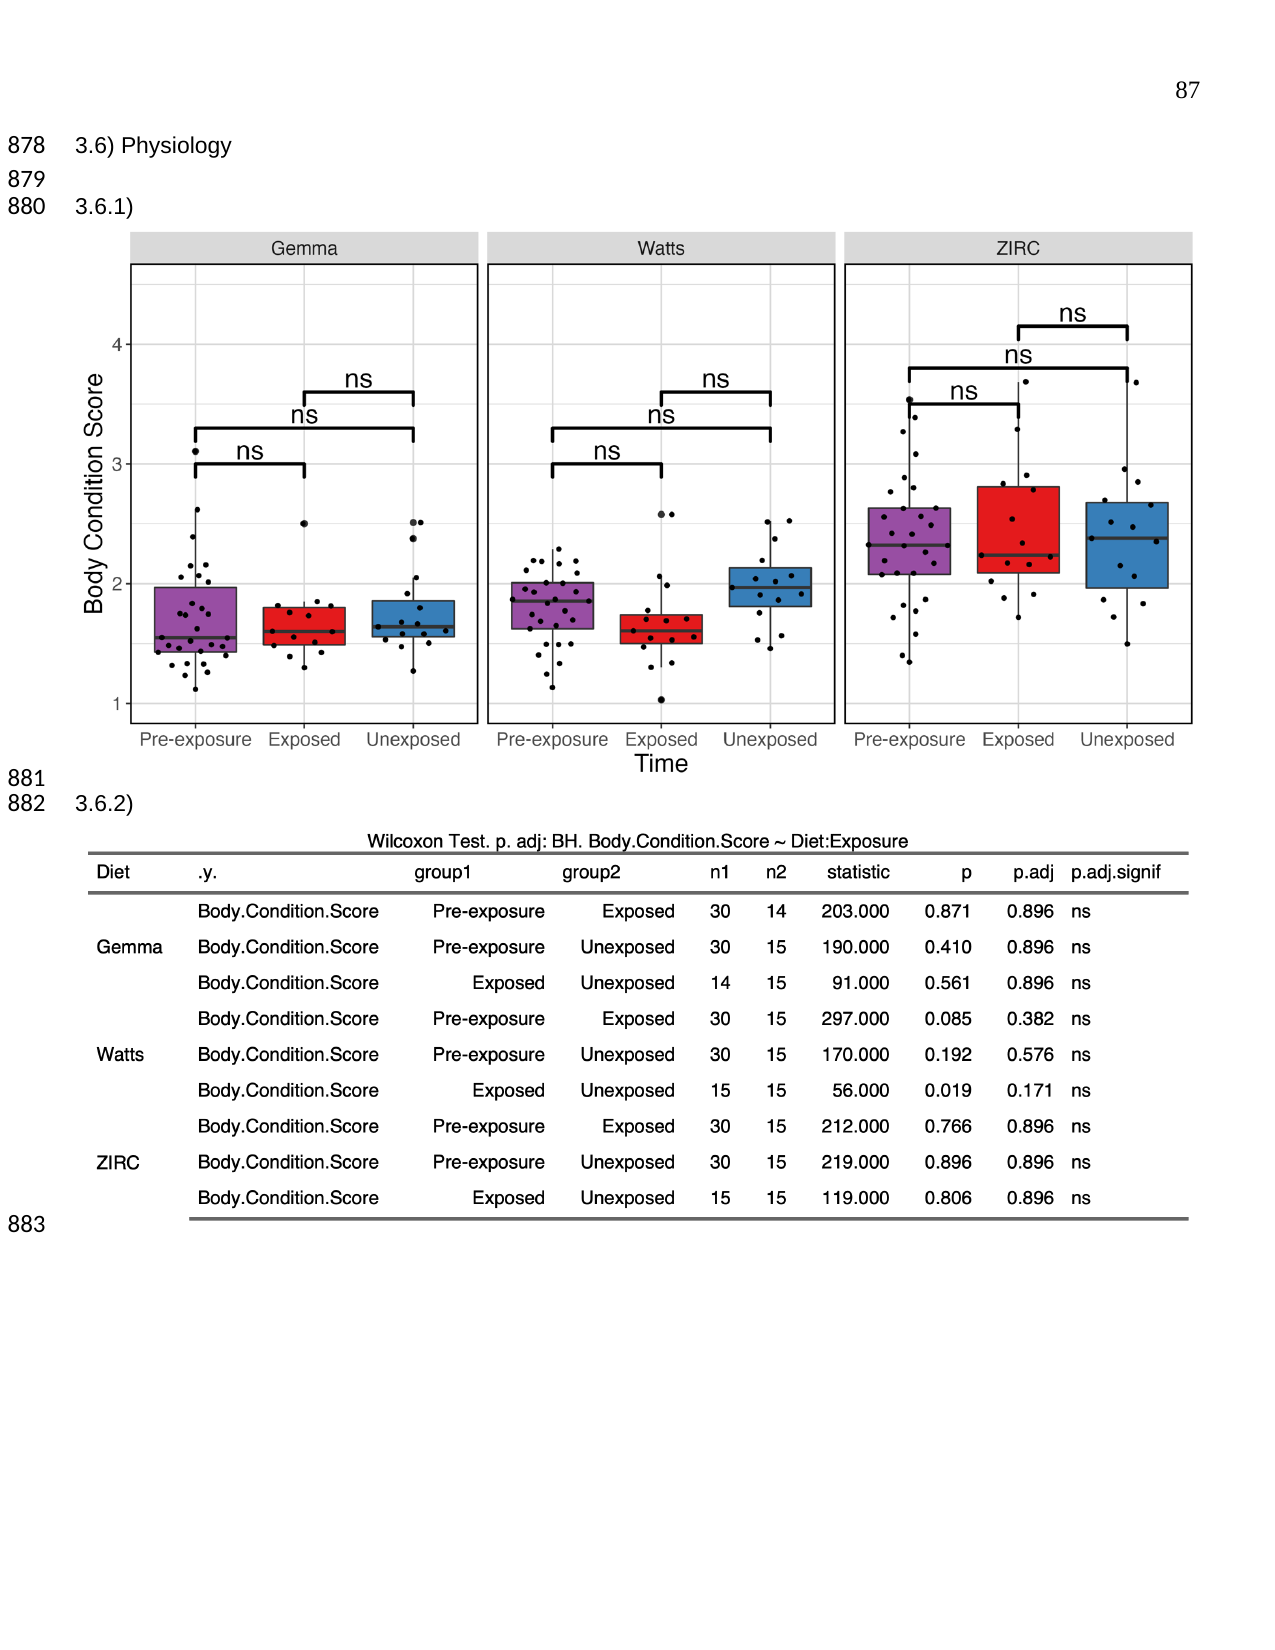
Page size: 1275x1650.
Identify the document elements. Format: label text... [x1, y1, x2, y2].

text 3.6.2) [75, 790, 1200, 821]
text 3.6) Physiology [75, 132, 1200, 159]
picture [75, 821, 1200, 1233]
picture [75, 223, 1200, 786]
text 3.6.1) [75, 193, 1200, 223]
